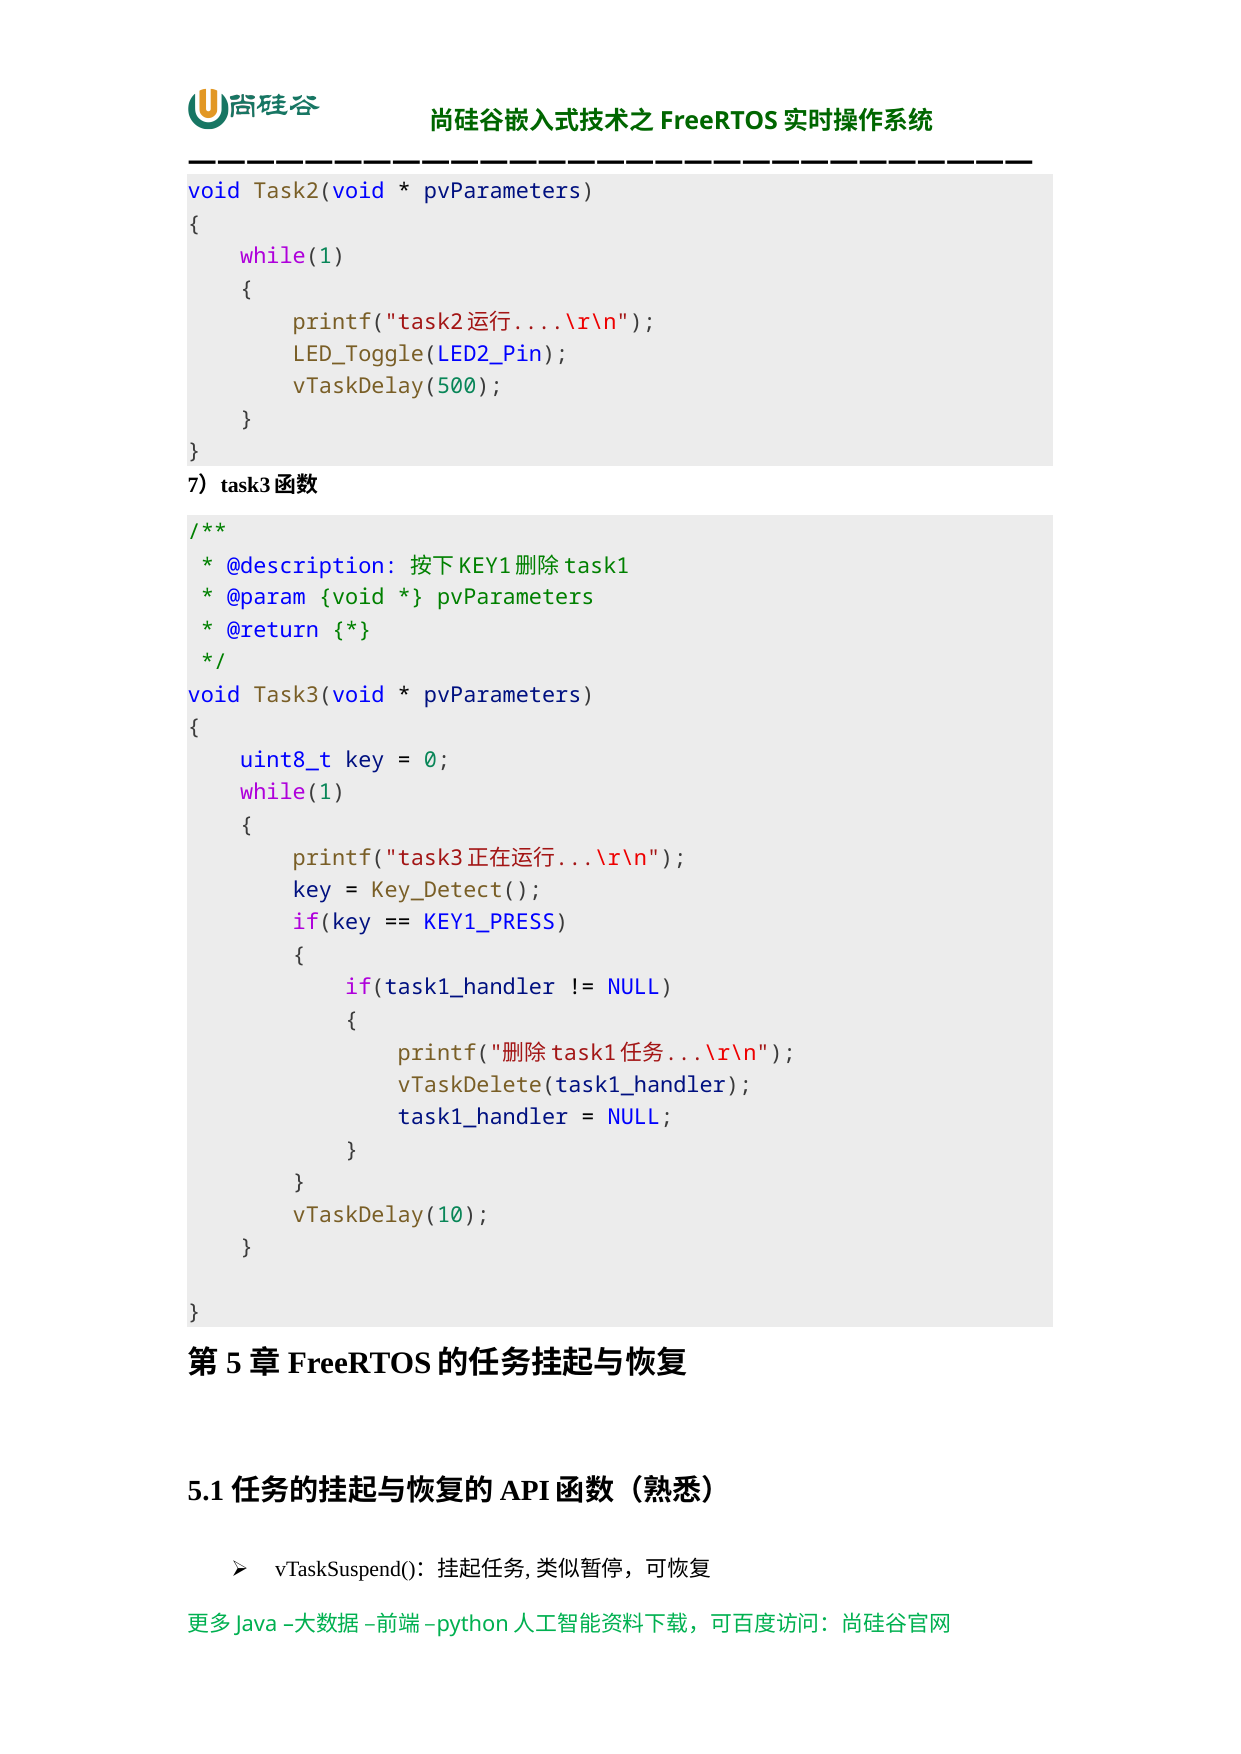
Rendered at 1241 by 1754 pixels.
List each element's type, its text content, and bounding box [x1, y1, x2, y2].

text } [187, 1295, 1053, 1327]
text task3函数 [187, 466, 1053, 499]
text while(1) [187, 239, 1053, 271]
text while(1) [187, 775, 1053, 807]
text { [187, 206, 1053, 239]
text if(task1_handler != NULL) [187, 970, 1053, 1002]
text } [187, 1132, 1053, 1165]
text uint8_t key = 0; [187, 742, 1053, 775]
text * @description: 按下KEY1删除task1 [187, 547, 1053, 580]
text } [187, 1165, 1053, 1197]
text * @return {*} [187, 612, 1053, 645]
text */ [187, 645, 1053, 677]
text void Task3(void * pvParameters) [187, 677, 1053, 710]
text { [187, 271, 1053, 304]
text { [187, 807, 1053, 840]
text vTaskDelay(500); [187, 369, 1053, 401]
text void Task2(void * pvParameters) [187, 174, 1053, 206]
text vTaskDelay(10); [187, 1197, 1053, 1230]
text { [187, 1002, 1053, 1035]
text } [187, 434, 1053, 466]
text vTaskSuspend()：挂起任务, 类似暂停，可恢复 [187, 1551, 1053, 1583]
text printf("task2运行....\r\n"); [187, 304, 1053, 336]
text LED_Toggle(LED2_Pin); [187, 336, 1053, 369]
text FreeRTOS的任务挂起与恢复 [187, 1327, 1053, 1392]
picture [187, 88, 321, 130]
text printf("task3正在运行...\r\n"); [187, 840, 1053, 872]
text if(key == KEY1_PRESS) [187, 905, 1053, 937]
text vTaskDelete(task1_handler); [187, 1067, 1053, 1100]
text } [187, 401, 1053, 434]
text task1_handler = NULL; [187, 1100, 1053, 1132]
text { [187, 710, 1053, 742]
text printf("删除task1任务...\r\n"); [187, 1035, 1053, 1067]
text 任务的挂起与恢复的API函数（熟悉） [187, 1456, 1053, 1521]
text /** [187, 515, 1053, 547]
text key = Key_Detect(); [187, 872, 1053, 905]
text } [187, 1230, 1053, 1262]
text * @param {void *} pvParameters [187, 580, 1053, 612]
text { [187, 937, 1053, 970]
